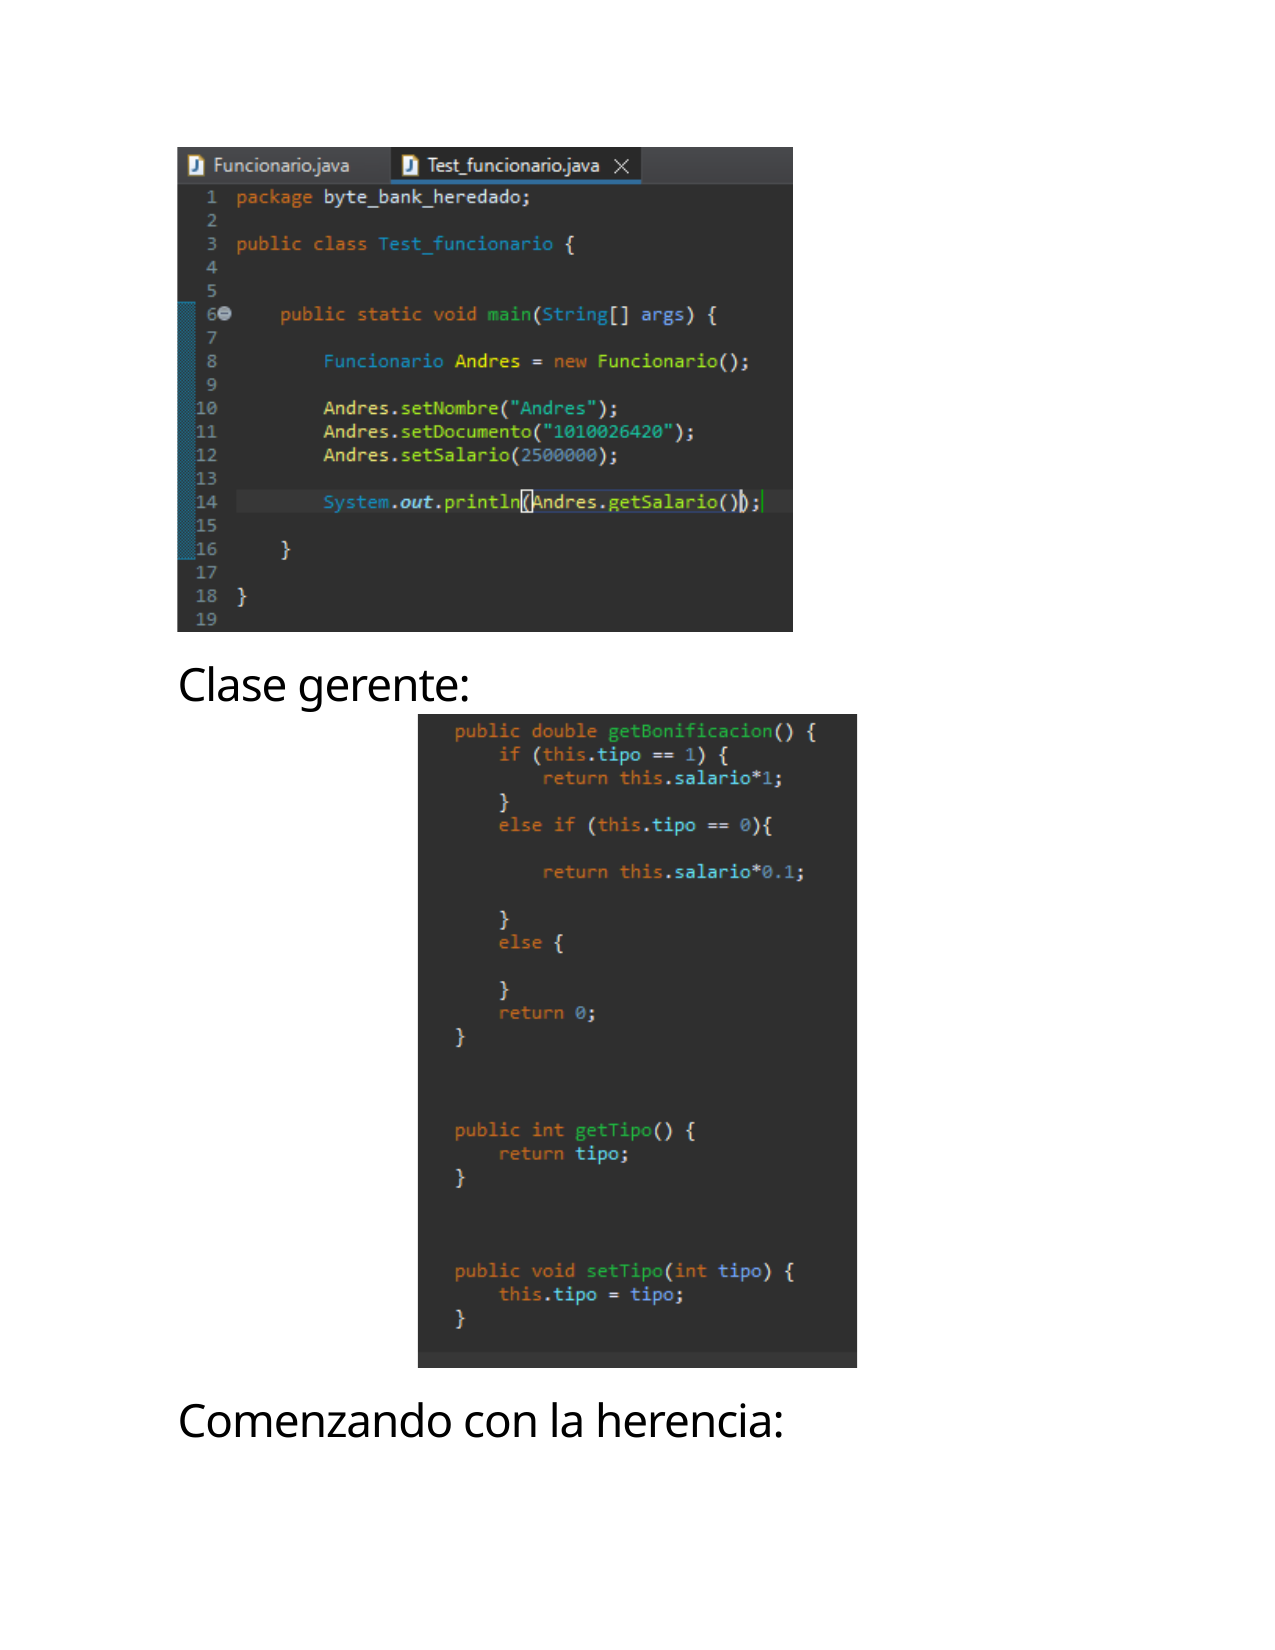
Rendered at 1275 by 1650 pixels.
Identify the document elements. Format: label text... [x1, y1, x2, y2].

picture [177, 147, 793, 632]
title Clase gerente: [177, 652, 1098, 715]
title Comenzando con la herencia: [177, 1388, 1098, 1451]
picture [417, 714, 858, 1368]
